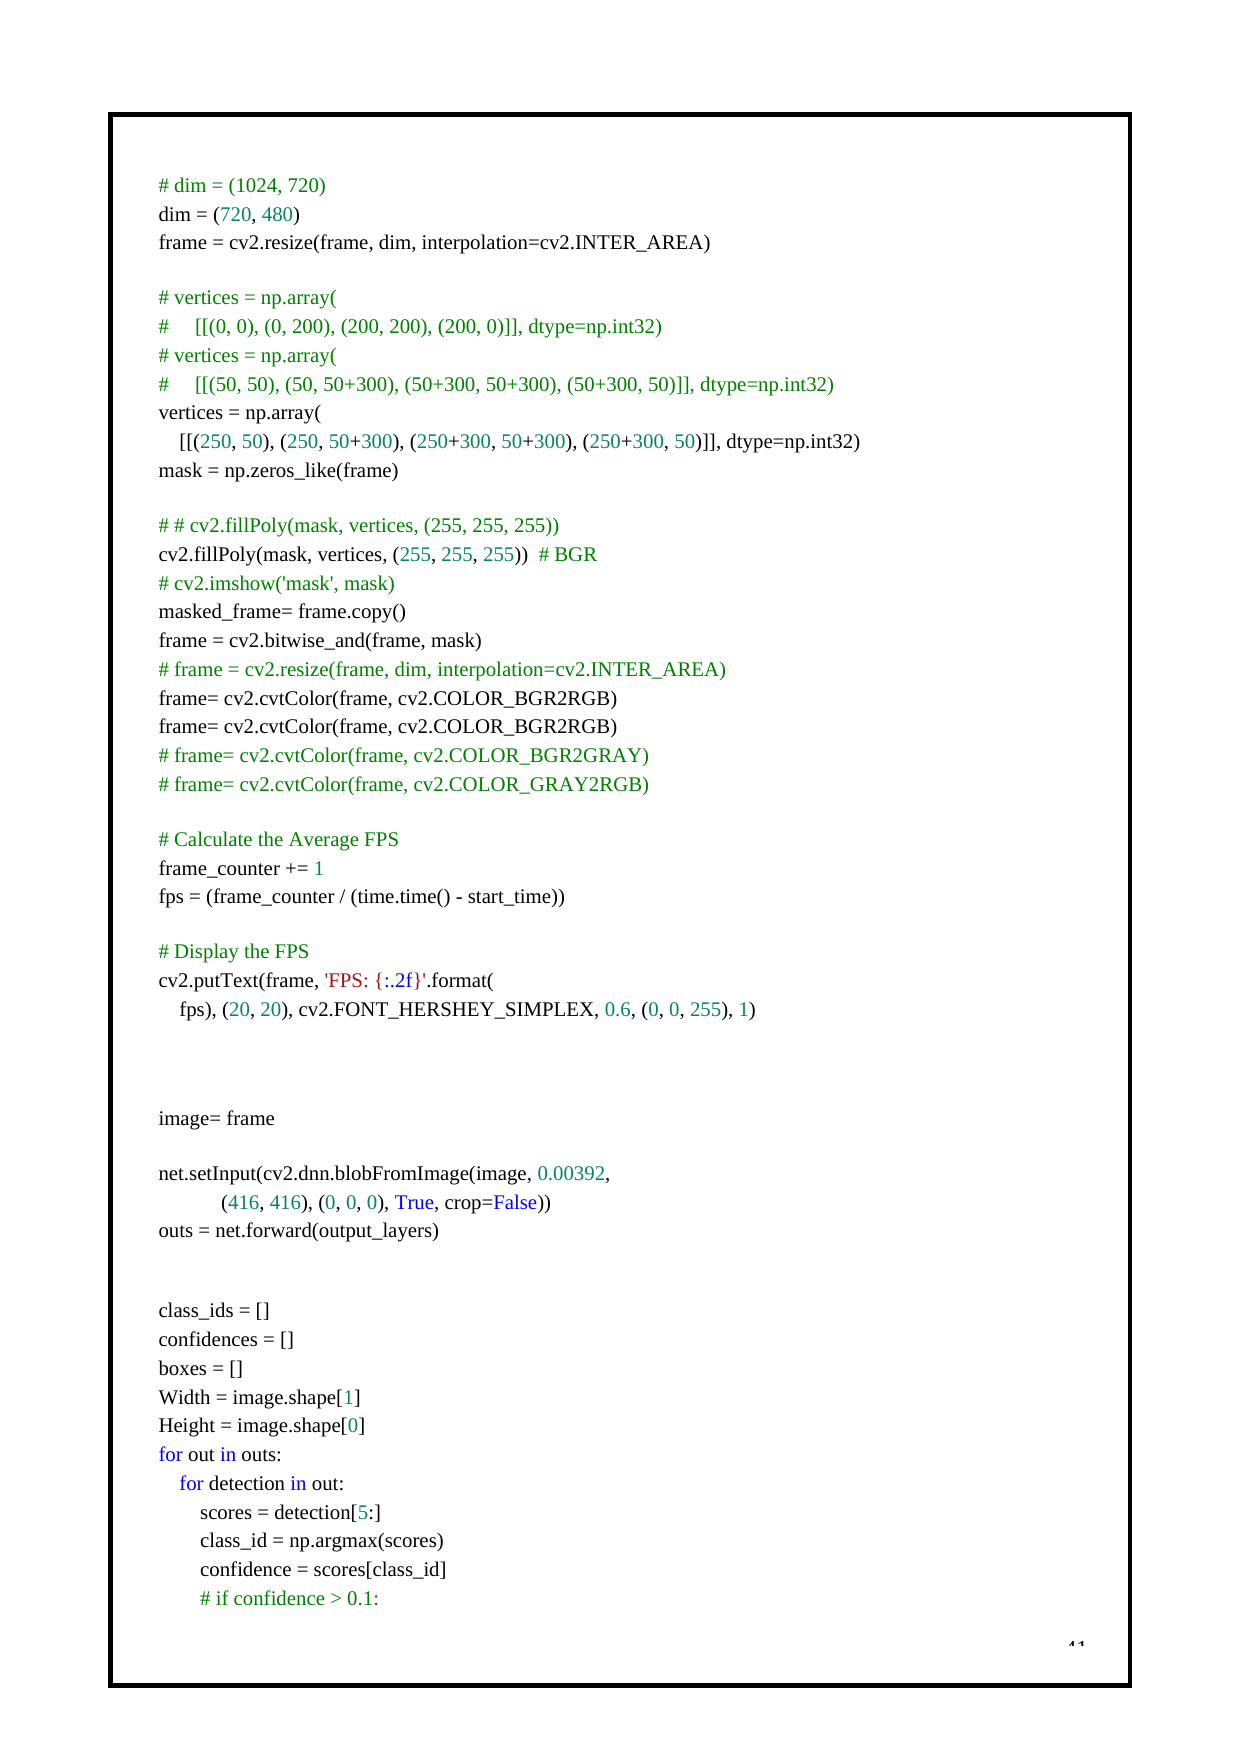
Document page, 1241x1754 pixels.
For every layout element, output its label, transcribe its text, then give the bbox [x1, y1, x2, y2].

text [[(250, 50), (250, 50+300), (250+300, 50+300), (250+300, 50)]], dtype=np.int32) [137, 424, 1103, 453]
text for out in outs: [137, 1437, 1103, 1466]
text # # cv2.fillPoly(mask, vertices, (255, 255, 255)) [137, 508, 1103, 537]
text for detection in out: [137, 1466, 1103, 1495]
text scores = detection[5:] [137, 1495, 1103, 1524]
text frame = cv2.bitwise_and(frame, mask) [137, 623, 1103, 652]
text class_ids = [] [137, 1294, 1103, 1322]
text vertices = np.array( [137, 396, 1103, 424]
text boxes = [] [137, 1351, 1103, 1380]
text frame_counter += 1 [137, 851, 1103, 879]
text # frame= cv2.cvtColor(frame, cv2.COLOR_GRAY2RGB) [137, 767, 1103, 796]
text confidence = scores[class_id] [137, 1552, 1103, 1581]
text (416, 416), (0, 0, 0), True, crop=False)) [137, 1185, 1103, 1214]
text frame = cv2.resize(frame, dim, interpolation=cv2.INTER_AREA) [137, 226, 1103, 254]
text # Display the FPS [137, 935, 1103, 963]
text # frame= cv2.cvtColor(frame, cv2.COLOR_BGR2GRAY) [137, 738, 1103, 767]
text outs = net.forward(output_layers) [137, 1214, 1103, 1242]
text confidences = [] [137, 1322, 1103, 1351]
text image= frame [137, 1101, 1103, 1130]
text # frame = cv2.resize(frame, dim, interpolation=cv2.INTER_AREA) [137, 652, 1103, 681]
text Width = image.shape[1] [137, 1380, 1103, 1409]
text # [[(50, 50), (50, 50+300), (50+300, 50+300), (50+300, 50)]], dtype=np.int32) [137, 367, 1103, 396]
text # vertices = np.array( [137, 338, 1103, 367]
text frame= cv2.cvtColor(frame, cv2.COLOR_BGR2RGB) [137, 709, 1103, 738]
text # dim = (1024, 720) [137, 168, 1103, 197]
text net.setInput(cv2.dnn.blobFromImage(image, 0.00392, [137, 1156, 1103, 1185]
text Height = image.shape[0] [137, 1409, 1103, 1437]
text mask = np.zeros_like(frame) [137, 453, 1103, 482]
text # vertices = np.array( [137, 281, 1103, 309]
text # Calculate the Average FPS [137, 822, 1103, 851]
text fps = (frame_counter / (time.time() - start_time)) [137, 879, 1103, 908]
text cv2.putText(frame, 'FPS: {:.2f}'.format( [137, 963, 1103, 992]
text fps), (20, 20), cv2.FONT_HERSHEY_SIMPLEX, 0.6, (0, 0, 255), 1) [137, 992, 1103, 1021]
text # cv2.imshow('mask', mask) [137, 566, 1103, 594]
text cv2.fillPoly(mask, vertices, (255, 255, 255)) # BGR [137, 537, 1103, 566]
text masked_frame= frame.copy() [137, 594, 1103, 623]
text dim = (720, 480) [137, 197, 1103, 226]
text # if confidence > 0.1: [137, 1581, 1103, 1610]
text # [[(0, 0), (0, 200), (200, 200), (200, 0)]], dtype=np.int32) [137, 309, 1103, 338]
text frame= cv2.cvtColor(frame, cv2.COLOR_BGR2RGB) [137, 681, 1103, 709]
text class_id = np.argmax(scores) [137, 1524, 1103, 1552]
